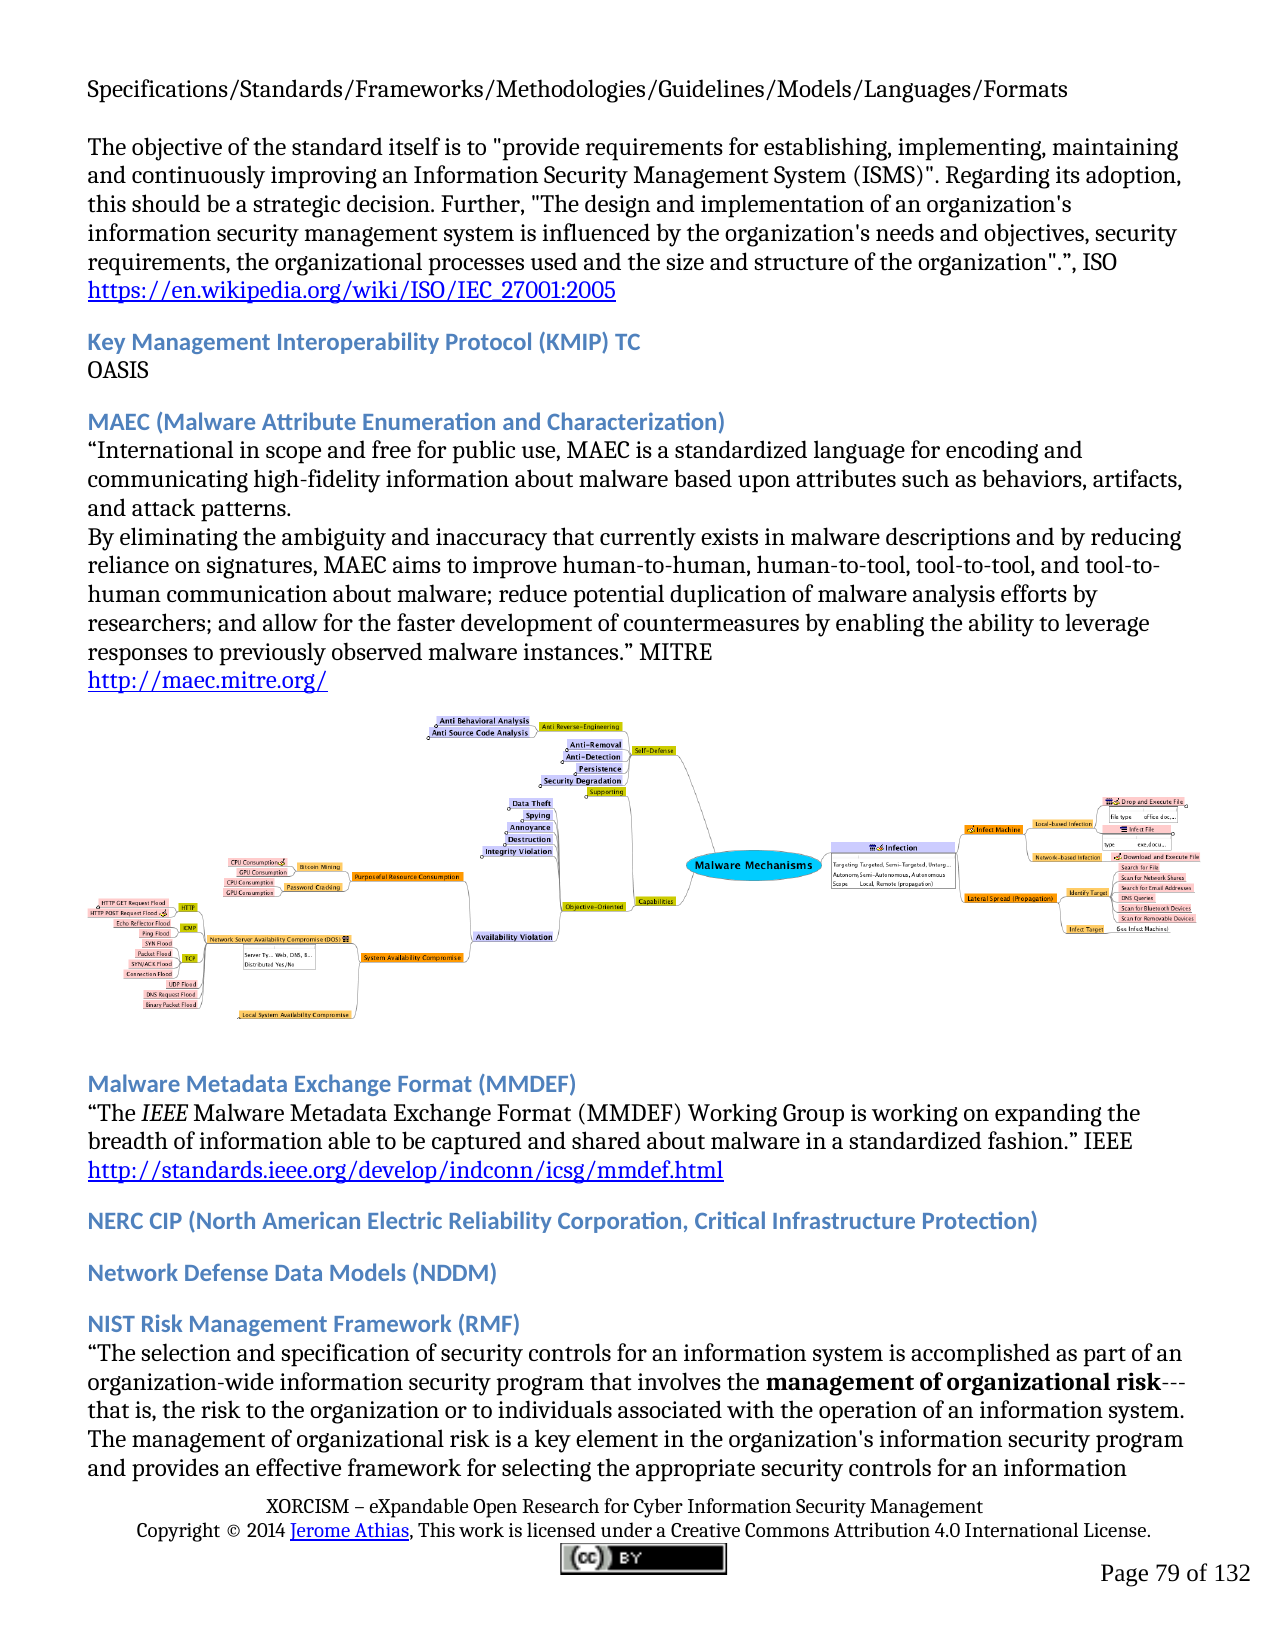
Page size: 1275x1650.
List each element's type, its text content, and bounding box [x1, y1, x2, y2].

text By eliminating the ambiguity and inaccuracy that currently exists in malware descriptions and by reducing reliance on signatures, MAEC aims to improve human-to-human, human-to-tool, tool-to-tool, and tool-to-human communication about malware; reduce potential duplication of malware analysis efforts by researchers; and allow for the faster development of countermeasures by enabling the ability to leverage responses to previously observed malware instances.” MITRE [87, 523, 1200, 666]
text “International in scope and free for public use, MAEC is a standardized language for encoding and communicating high-fidelity information about malware based upon attributes such as behaviors, artifacts, and attack patterns. [87, 436, 1200, 523]
text OASIS [87, 356, 1200, 385]
text http://standards.ieee.org/develop/indconn/icsg/mmdef.html [87, 1156, 1200, 1185]
subtitle Key Management Interoperability Protocol (KMIP) TC [87, 326, 1200, 356]
text https://en.wikipedia.org/wiki/ISO/IEC_27001:2005 [87, 276, 1200, 305]
text The objective of the standard itself is to "provide requirements for establishing, implementing, maintaining and continuously improving an Information Security Management System (ISMS)". Regarding its adoption, this should be a strategic decision. Further, "The design and implementation of an organization's information security management system is influenced by the organization's needs and objectives, security requirements, the organizational processes used and the size and structure of the organization".”, ISO [87, 132, 1200, 276]
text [87, 1339, 1200, 1482]
subtitle MAEC (Malware Attribute Enumeration and Characterization) [87, 406, 1200, 436]
subtitle Malware Metadata Exchange Format (MMDEF) [87, 1068, 1200, 1098]
text “The IEEE Malware Metadata Exchange Format (MMDEF) Working Group is working on expanding the breadth of information able to be captured and shared about malware in a standardized fashion.” IEEE [87, 1098, 1200, 1156]
picture [560, 1543, 728, 1575]
picture [87, 716, 1200, 1019]
text http://maec.mitre.org/ [87, 666, 1200, 695]
subtitle NERC CIP (North American Electric Reliability Corporation, Critical Infrastructure Protection) [87, 1206, 1200, 1236]
subtitle NIST Risk Management Framework (RMF) [87, 1308, 1200, 1339]
subtitle Network Defense Data Models (NDDM) [87, 1257, 1200, 1287]
